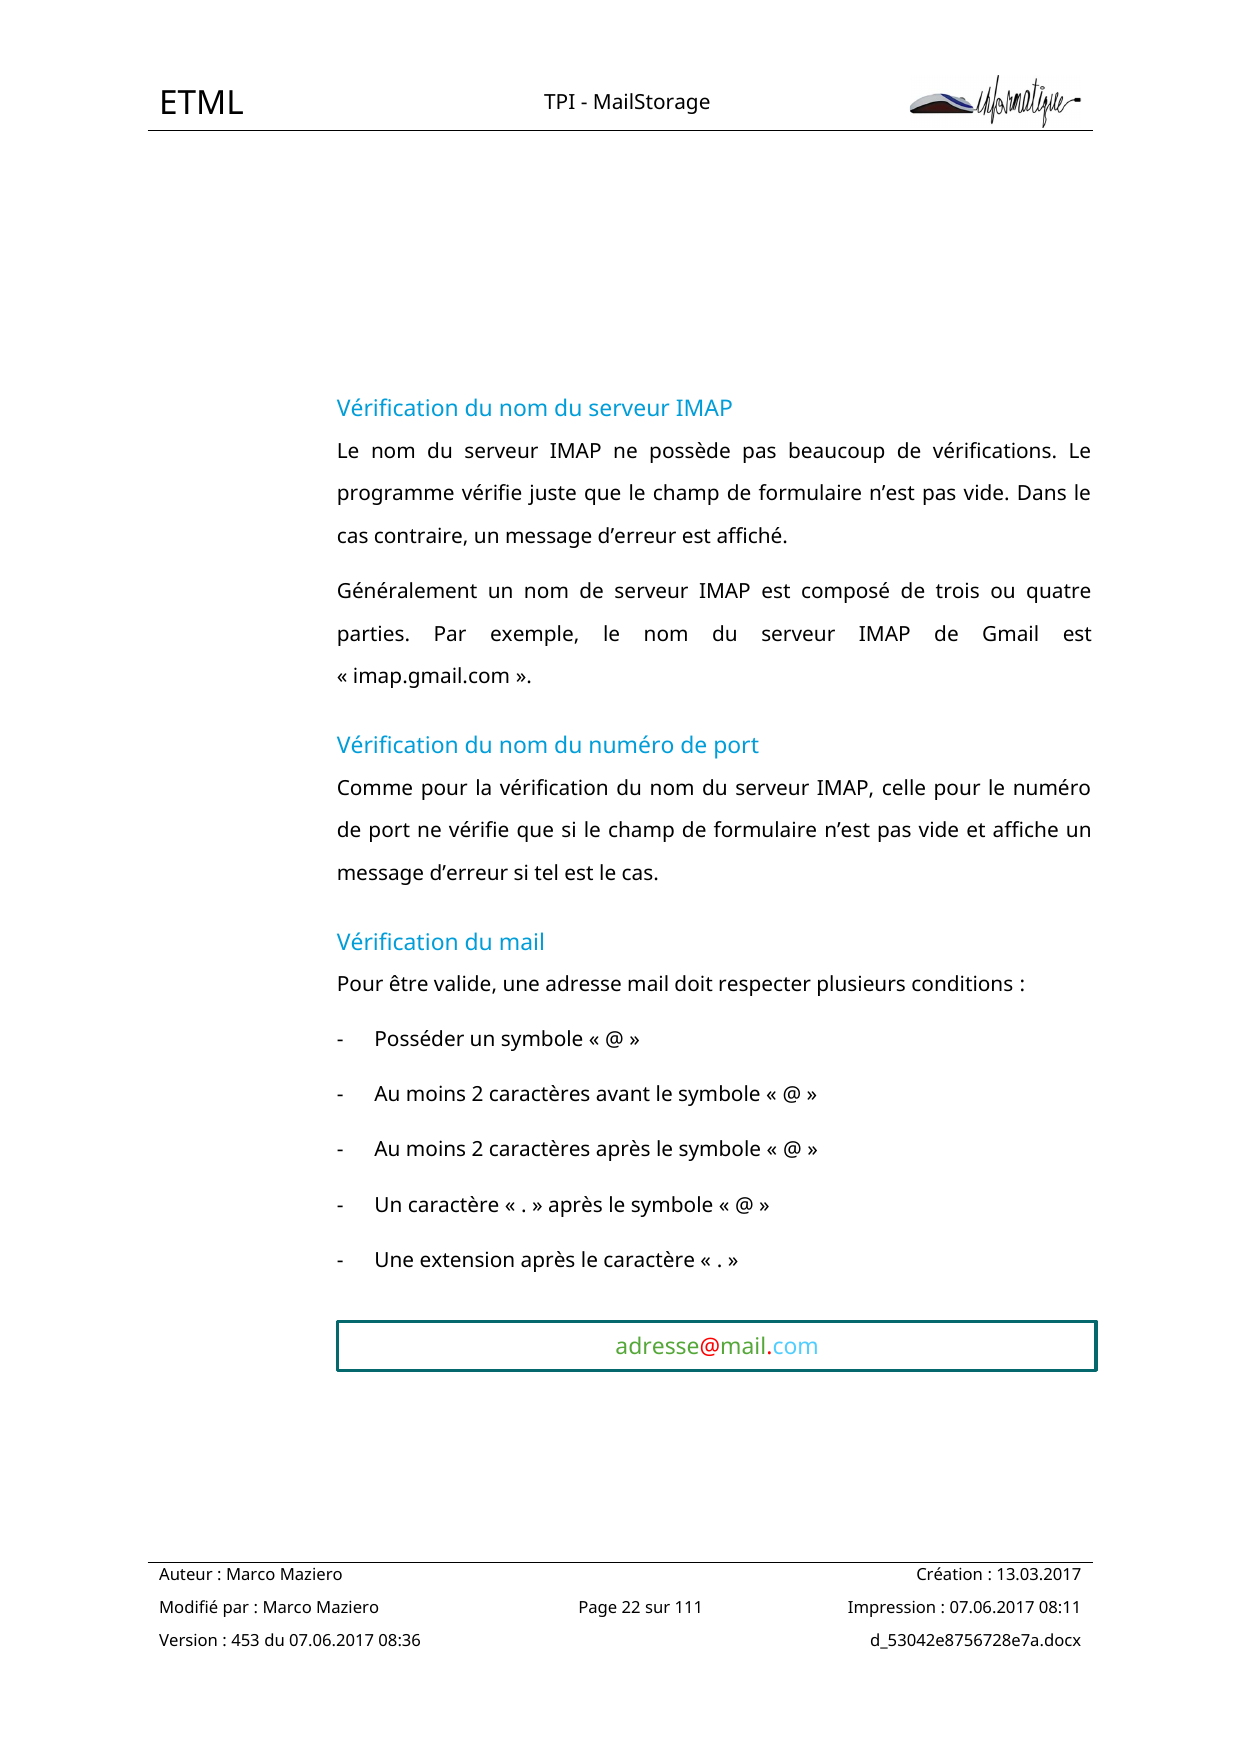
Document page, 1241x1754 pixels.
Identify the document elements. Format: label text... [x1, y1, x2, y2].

list Posséder un symbole « @ » [337, 1024, 1092, 1053]
list Une extension après le caractère « . » [337, 1245, 1092, 1273]
subtitle Vérification du mail [337, 926, 1092, 957]
list Au moins 2 caractères après le symbole « @ » [337, 1134, 1092, 1163]
text Comme pour la vérification du nom du serveur IMAP, celle pour le numéro de port ne vérifie que si le champ de formulaire n’est pas vide et affiche un message d’erreur si tel est le cas. [337, 773, 1092, 886]
text Le nom du serveur IMAP ne possède pas beaucoup de vérifications. Le programme vérifie juste que le champ de formulaire n’est pas vide. Dans le cas contraire, un message d’erreur est affiché. [337, 436, 1092, 549]
list Au moins 2 caractères avant le symbole « @ » [337, 1079, 1092, 1108]
text Pour être valide, une adresse mail doit respecter plusieurs conditions : [337, 969, 1092, 998]
text Généralement un nom de serveur IMAP est composé de trois ou quatre parties. Par exemple, le nom du serveur IMAP de Gmail est « imap.gmail.com ». [337, 576, 1092, 690]
list Un caractère « . » après le symbole « @ » [337, 1190, 1092, 1218]
subtitle Vérification du nom du serveur IMAP [337, 392, 1092, 423]
picture [909, 75, 1082, 128]
subtitle Vérification du nom du numéro de port [337, 729, 1092, 760]
